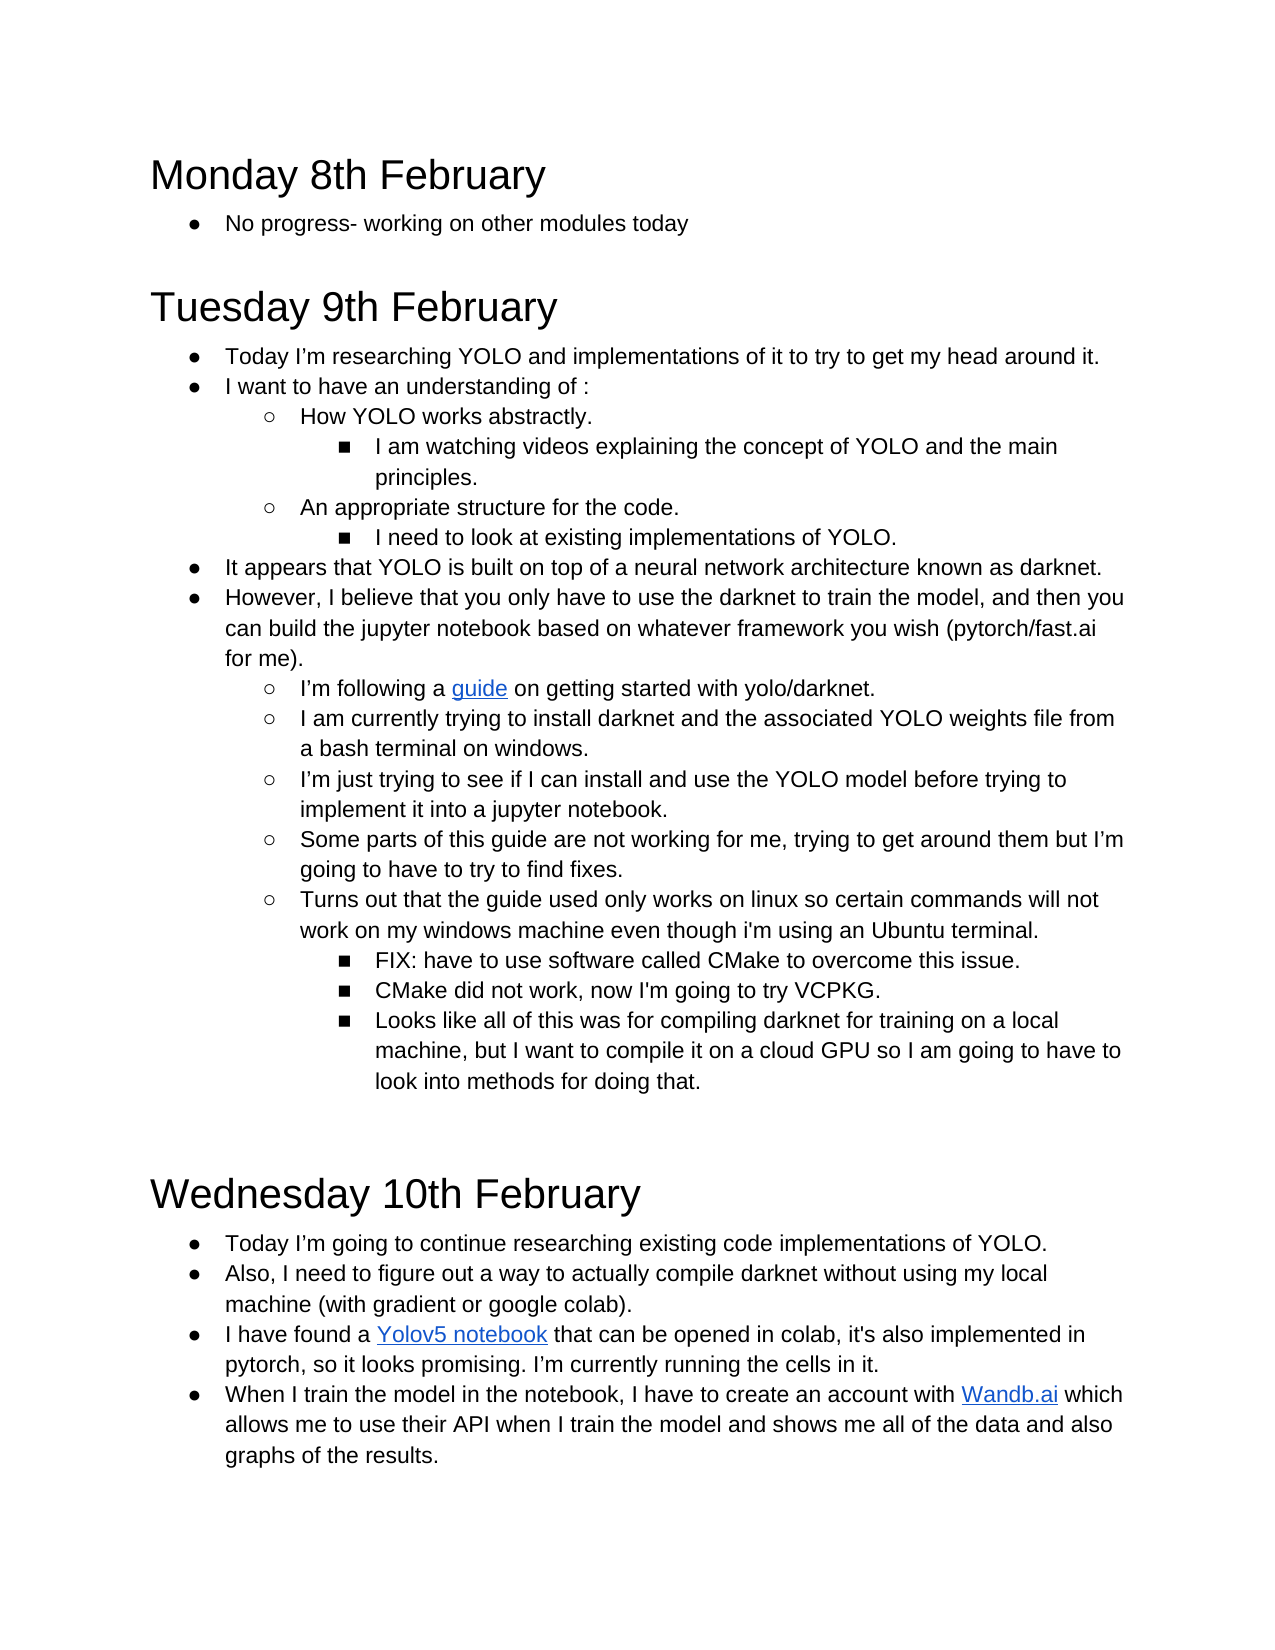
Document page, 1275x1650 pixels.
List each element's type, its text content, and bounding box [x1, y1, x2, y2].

list I need to look at existing implementations of YOLO. [337, 524, 1125, 550]
subtitle Monday 8th February [150, 150, 1125, 198]
subtitle Tuesday 9th February [150, 282, 1125, 330]
list I’m following a guide on getting started with yolo/darknet. [262, 675, 1125, 701]
list No progress- working on other modules today [187, 210, 1125, 237]
list I am currently trying to install darknet and the associated YOLO weights file from a bash terminal on windows. [262, 705, 1125, 762]
list Today I’m going to continue researching existing code implementations of YOLO. [187, 1230, 1125, 1257]
list I have found a Yolov5 notebook that can be opened in colab, it's also implemented in pytorch, so it looks promising. I’m currently running the cells in it. [187, 1321, 1125, 1377]
list Turns out that the guide used only works on linux so certain commands will not work on my windows machine even though i'm using an Ubuntu terminal. [262, 886, 1125, 943]
list Also, I need to figure out a way to actually compile darknet without using my local machine (with gradient or google colab). [187, 1260, 1125, 1317]
subtitle Wednesday 10th February [150, 1170, 1125, 1218]
list Looks like all of this was for compiling darknet for training on a local machine, but I want to compile it on a cloud GPU so I am going to have to look into methods for doing that. [337, 1007, 1125, 1094]
list An appropriate structure for the code. [262, 494, 1125, 520]
list How YOLO works abstractly. [262, 403, 1125, 429]
list FIX: have to use software called CMake to overcome this issue. [337, 947, 1125, 973]
list I want to have an understanding of : [187, 373, 1125, 399]
list When I train the model in the notebook, I have to create an account with Wandb.ai which allows me to use their API when I train the model and shows me all of the data and also graphs of the results. [187, 1381, 1125, 1468]
list CMake did not work, now I'm going to try VCPKG. [337, 977, 1125, 1003]
list Today I’m researching YOLO and implementations of it to try to get my head around it. [187, 343, 1125, 369]
list I’m just trying to see if I can install and use the YOLO model before trying to implement it into a jupyter notebook. [262, 766, 1125, 822]
list However, I believe that you only have to use the darknet to train the model, and then you can build the jupyter notebook based on whatever framework you wish (pytorch/fast.ai for me). [187, 584, 1125, 671]
list I am watching videos explaining the concept of YOLO and the main principles. [337, 433, 1125, 490]
list Some parts of this guide are not working for me, trying to get around them but I’m going to have to try to find fixes. [262, 826, 1125, 883]
list It appears that YOLO is built on top of a neural network architecture known as darknet. [187, 554, 1125, 581]
